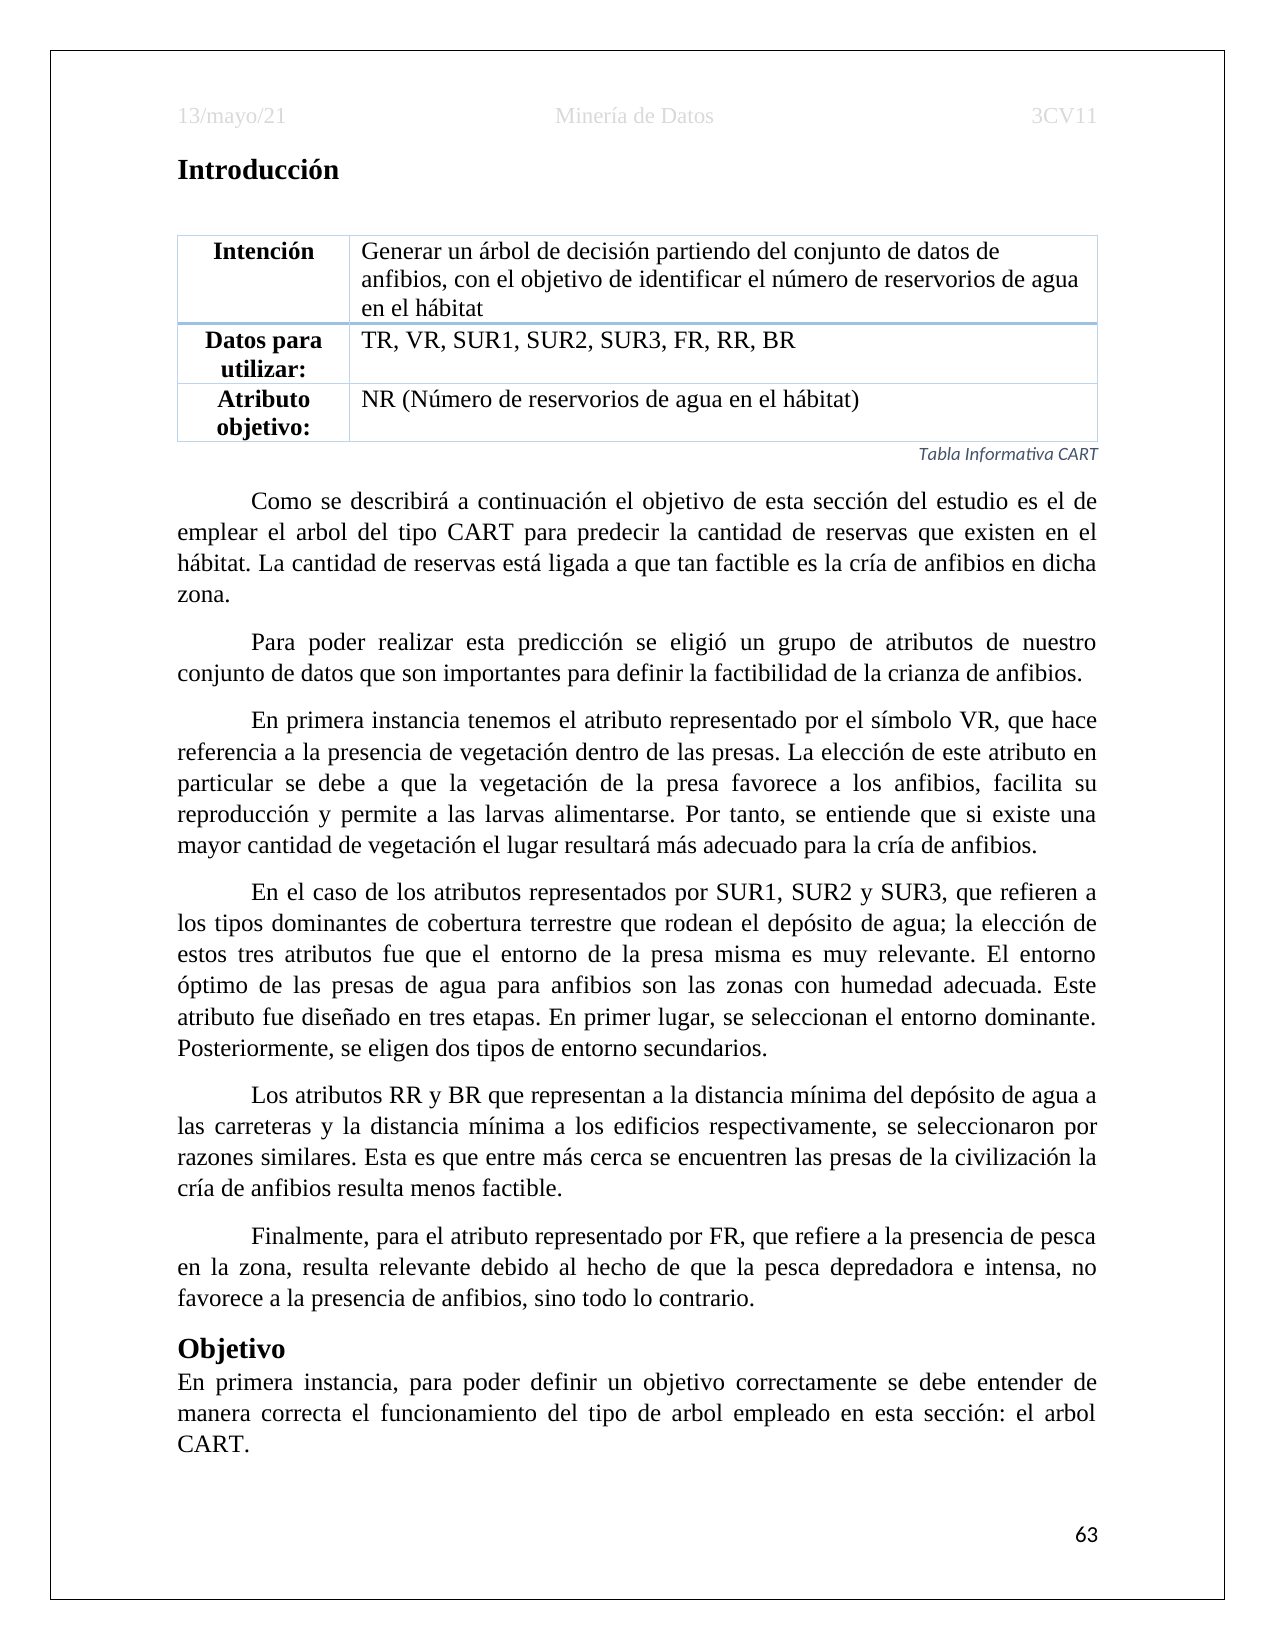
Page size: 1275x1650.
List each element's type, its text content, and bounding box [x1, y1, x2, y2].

table_header Generar un árbol de decisión partiendo del conjunto de datos de anfibios, con el objetivo de identificar el número de reservorios de agua en el hábitat [350, 236, 1097, 322]
table_cell NR (Número de reservorios de agua en el hábitat) [350, 384, 1097, 441]
text En primera instancia tenemos el atributo representado por el símbolo VR, que hace referencia a la presencia de vegetación dentro de las presas. La elección de este atributo en particular se debe a que la vegetación de la presa favorece a los anfibios, facilita su reproducción y permite a las larvas alimentarse. Por tanto, se entiende que si existe una mayor cantidad de vegetación el lugar resultará más adecuado para la cría de anfibios. [177, 706, 1098, 858]
text Tabla Informativa CART [177, 442, 1098, 465]
text Como se describirá a continuación el objetivo de esta sección del estudio es el de emplear el arbol del tipo CART para predecir la cantidad de reservas que existen en el hábitat. La cantidad de reservas está ligada a que tan factible es la cría de anfibios en dicha zona. [177, 486, 1098, 608]
text Para poder realizar esta predicción se eligió un grupo de atributos de nuestro conjunto de datos que son importantes para definir la factibilidad de la crianza de anfibios. [177, 627, 1098, 687]
text En primera instancia, para poder definir un objetivo correctamente se debe entender de manera correcta el funcionamiento del tipo de arbol empleado en esta sección: el arbol CART. [177, 1367, 1098, 1458]
subtitle Objetivo [177, 1331, 1098, 1364]
text En el caso de los atributos representados por SUR1, SUR2 y SUR3, que refieren a los tipos dominantes de cobertura terrestre que rodean el depósito de agua; la elección de estos tres atributos fue que el entorno de la presa misma es muy relevante. El entorno óptimo de las presas de agua para anfibios son las zonas con humedad adecuada. Este atributo fue diseñado en tres etapas. En primer lugar, se seleccionan el entorno dominante. Posteriormente, se eligen dos tipos de entorno secundarios. [177, 877, 1098, 1061]
table_cell TR, VR, SUR1, SUR2, SUR3, FR, RR, BR [350, 325, 1097, 383]
text Finalmente, para el atributo representado por FR, que refiere a la presencia de pesca en la zona, resulta relevante debido al hecho de que la pesca depredadora e intensa, no favorece a la presencia de anfibios, sino todo lo contrario. [177, 1221, 1098, 1312]
subtitle Introducción [177, 152, 1098, 185]
text Los atributos RR y BR que representan a la distancia mínima del depósito de agua a las carreteras y la distancia mínima a los edificios respectivamente, se seleccionaron por razones similares. Esta es que entre más cerca se encuentren las presas de la civilización la cría de anfibios resulta menos factible. [177, 1080, 1098, 1202]
table_cell Datos para utilizar: [178, 325, 349, 383]
table_cell Atributo objetivo: [178, 384, 349, 441]
table_header Intención [178, 236, 349, 322]
